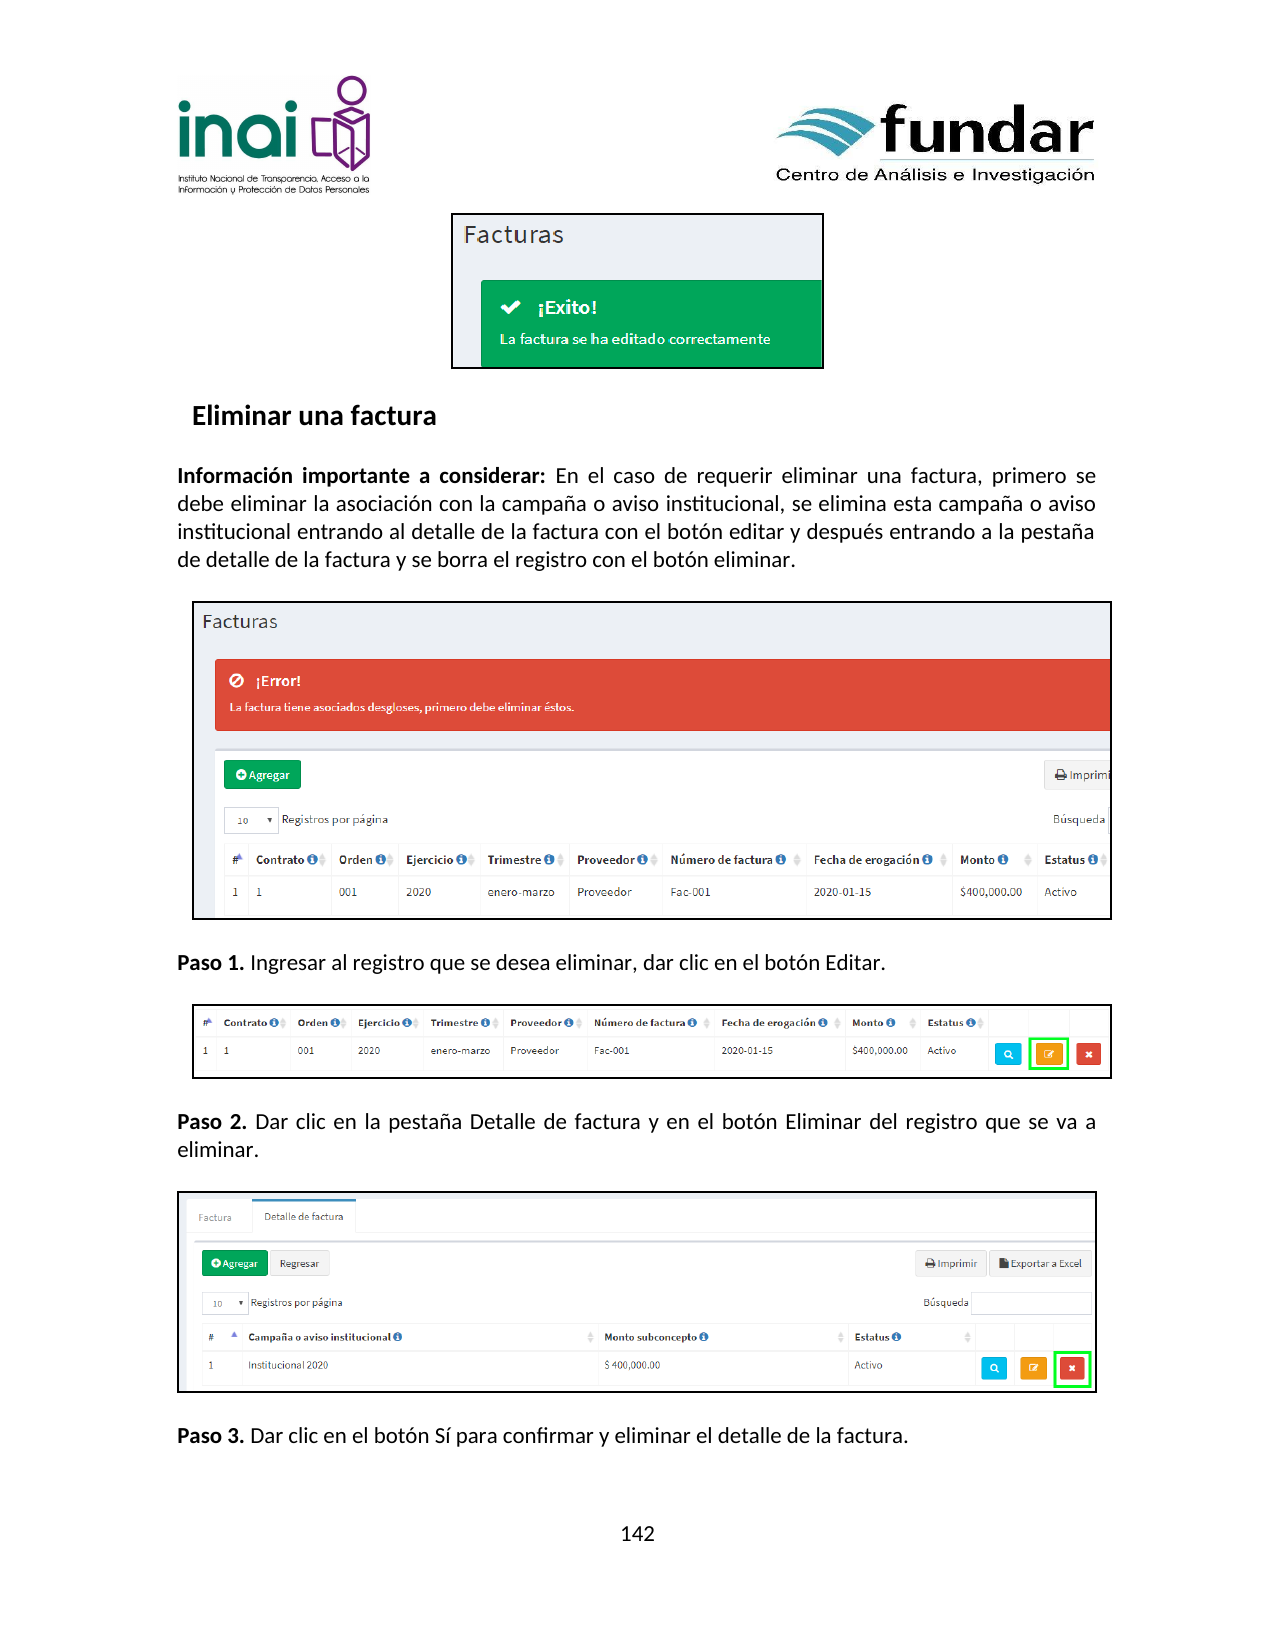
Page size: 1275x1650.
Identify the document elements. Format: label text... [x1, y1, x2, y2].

text Paso 2. Dar clic en la pestaña Detalle de factura y en el botón Eliminar del registro que se va a eliminar. [177, 1107, 1098, 1163]
picture [773, 100, 1099, 186]
picture [194, 1006, 1110, 1077]
picture [179, 1193, 1095, 1391]
picture [453, 215, 822, 367]
text Información importante a considerar: En el caso de requerir eliminar una factura, primero se debe eliminar la asociación con la campaña o aviso institucional, se elimina esta campaña o aviso institucional entrando al detalle de la factura con el botón editar y después entrando a la pestaña de detalle de la factura y se borra el registro con el botón eliminar. [177, 461, 1098, 573]
subtitle Eliminar una factura [192, 397, 1098, 433]
text Paso 3. Dar clic en el botón Sí para confirmar y eliminar el detalle de la factura. [177, 1421, 1098, 1449]
text Paso 1. Ingresar al registro que se desea eliminar, dar clic en el botón Editar. [177, 948, 1098, 976]
picture [194, 603, 1110, 918]
picture [177, 75, 371, 195]
